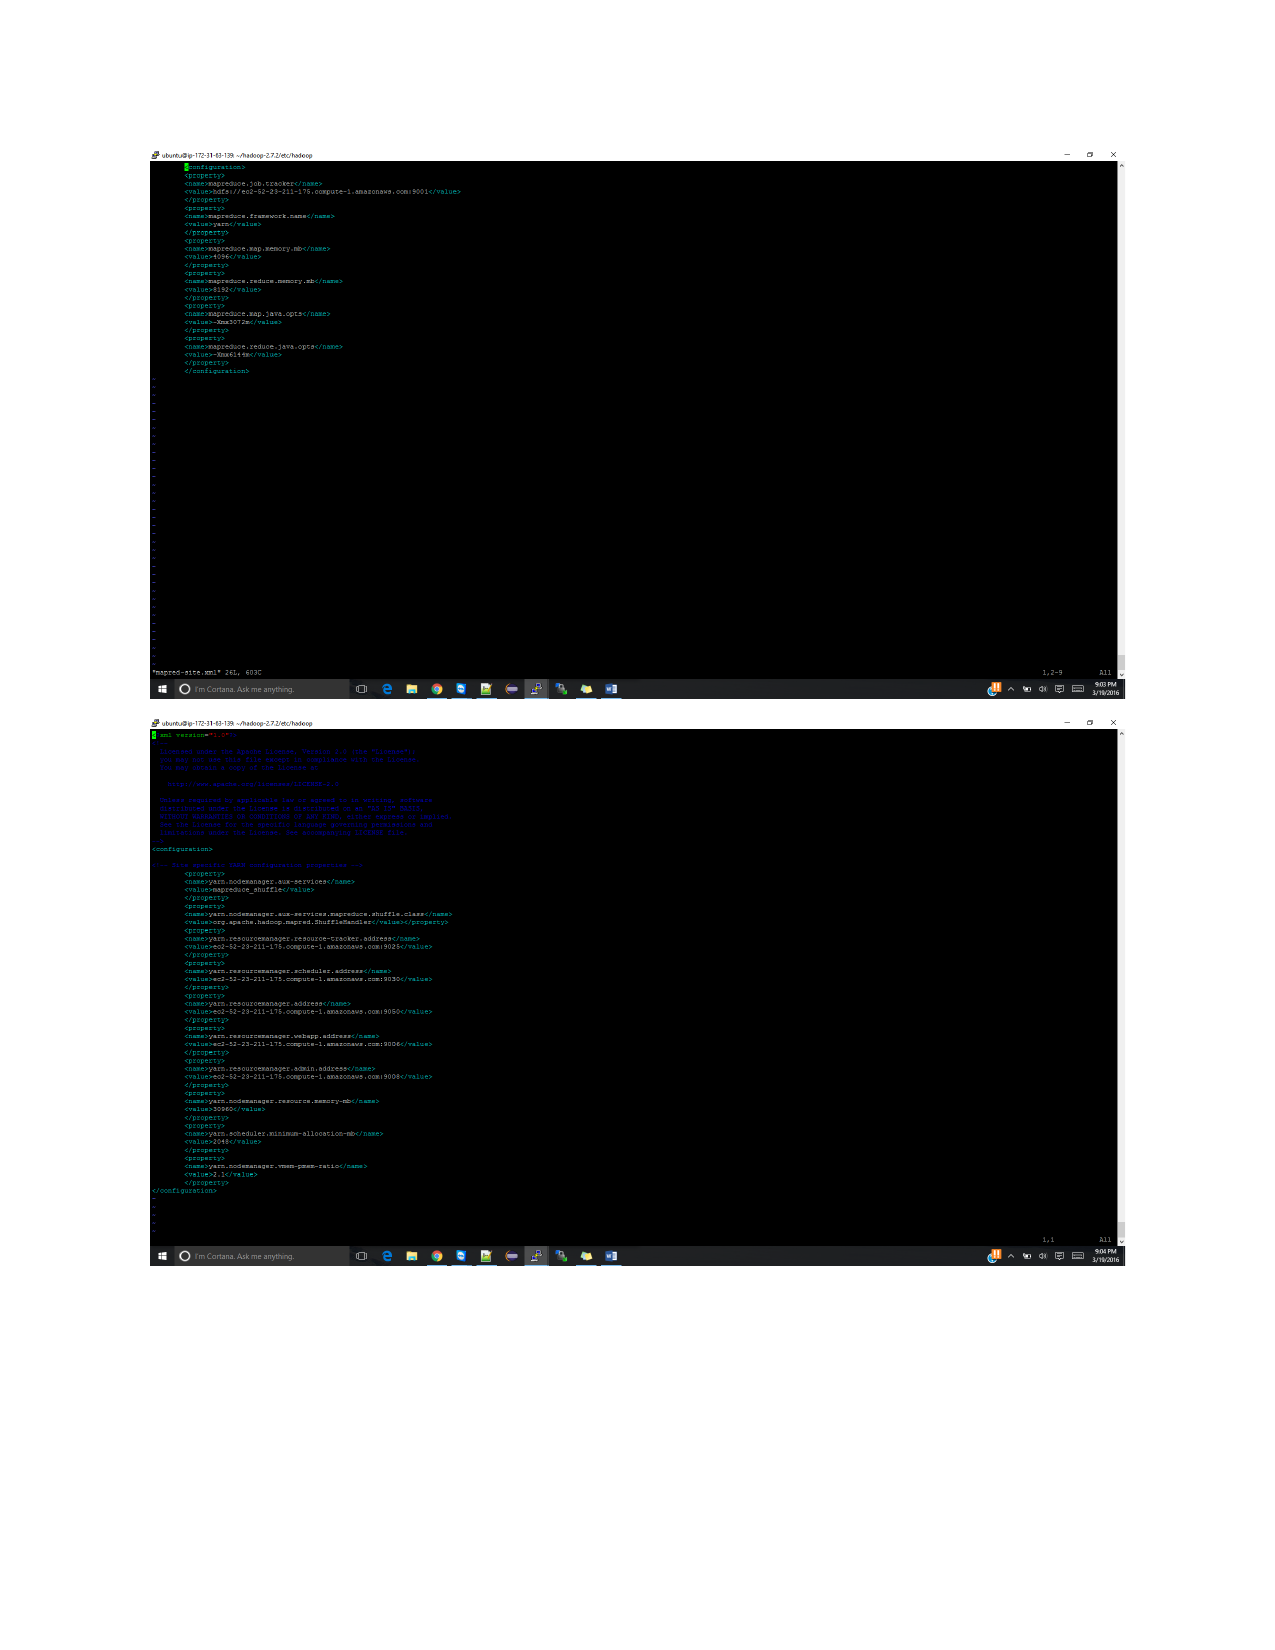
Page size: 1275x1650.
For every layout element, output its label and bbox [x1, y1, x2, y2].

picture [150, 717, 1125, 1266]
picture [150, 150, 1125, 699]
